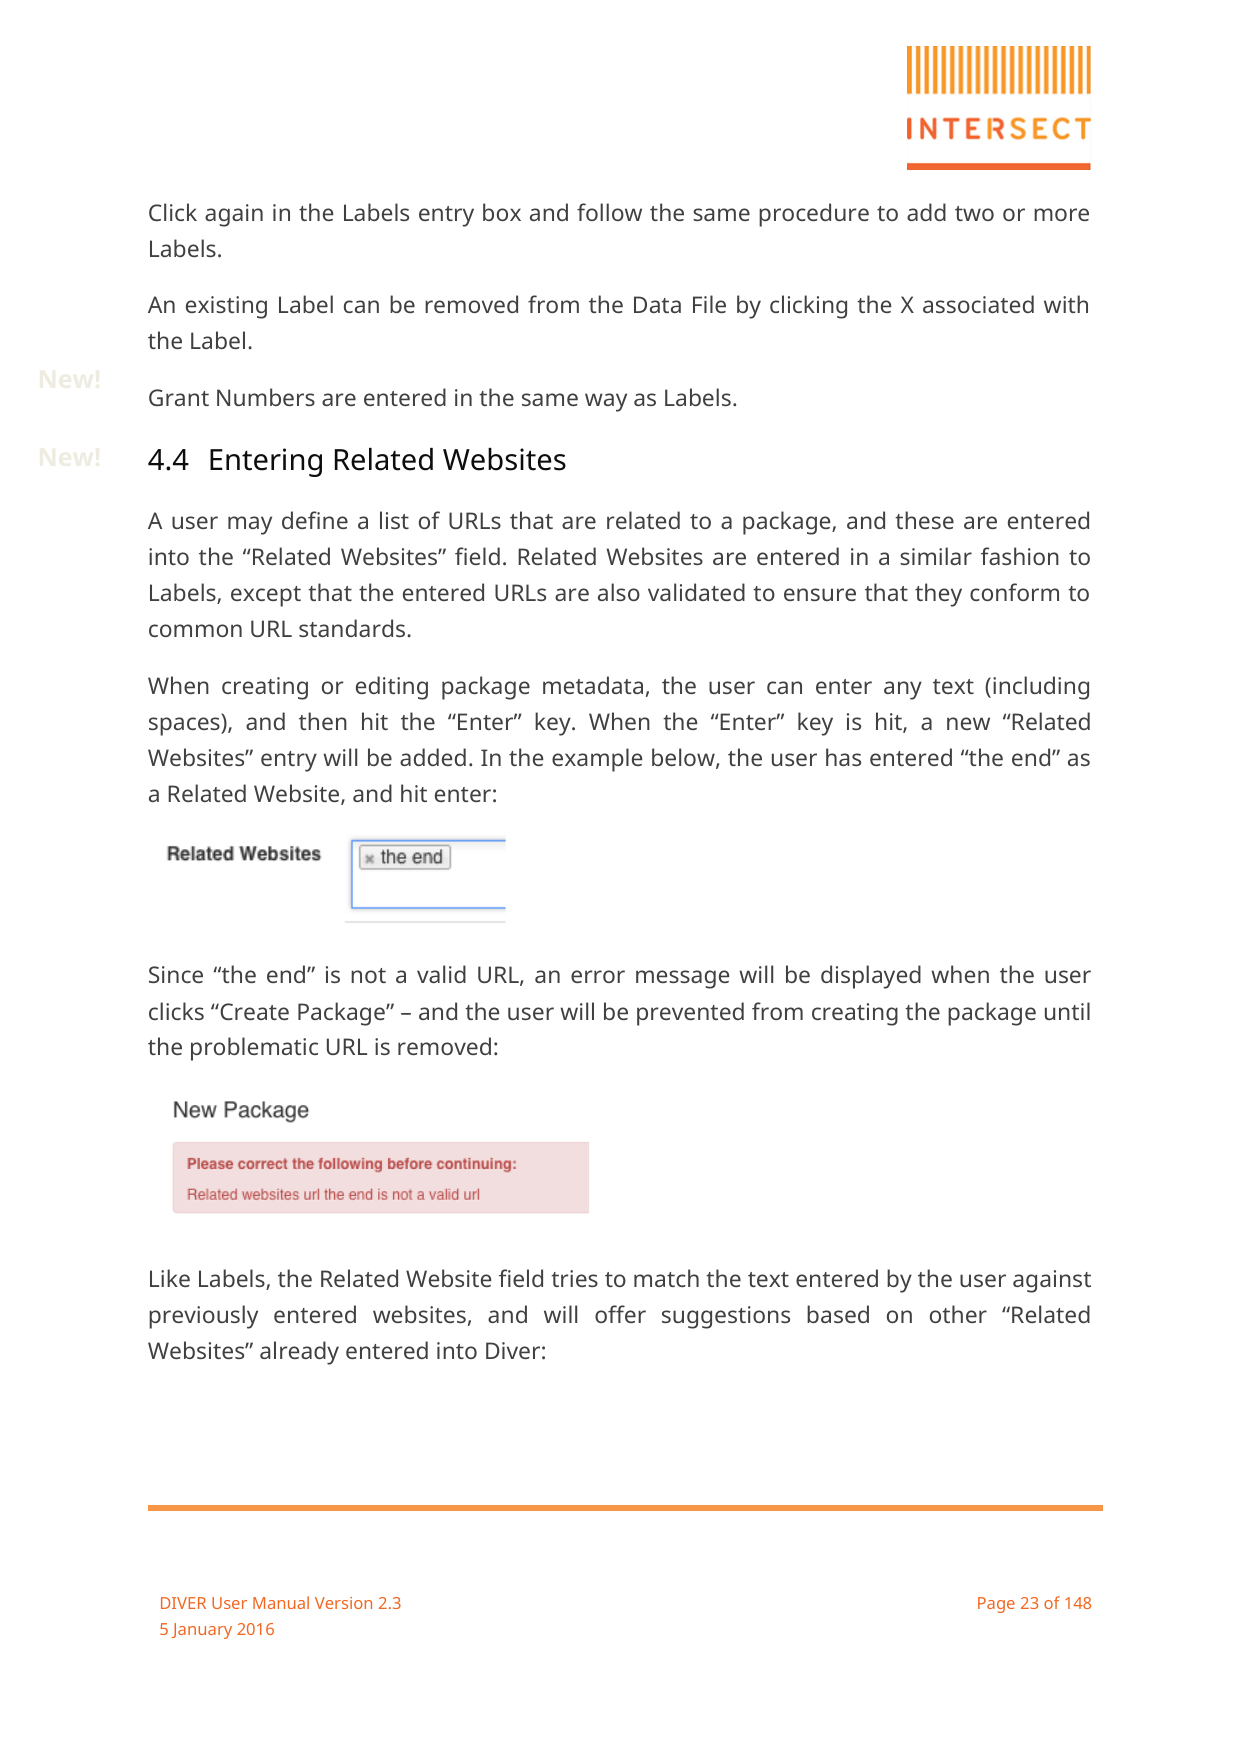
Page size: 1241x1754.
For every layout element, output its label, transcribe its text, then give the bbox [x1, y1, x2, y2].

text An existing Label can be removed from the Data File by clicking the X associated with the Label. [148, 289, 1092, 356]
text Click again in the Labels entry box and follow the same procedure to add two or more Labels. [148, 197, 1092, 264]
picture [905, 44, 1093, 172]
text Grant Numbers are entered in the same way as Labels. [148, 382, 1092, 413]
text A user may define a list of URLs that are related to a package, and these are entered into the “Related Websites” field. Related Websites are entered in a similar fashion to Labels, except that the entered URLs are also validated to ensure that they conform to common URL standards. [148, 505, 1092, 644]
picture [147, 1088, 590, 1238]
text Like Labels, the Related Website field tries to match the text entered by the user against previously entered websites, and will offer suggestions based on other “Related Websites” already entered into Diver: [148, 1263, 1092, 1366]
subtitle Entering Related Websites [148, 439, 1092, 478]
text When creating or editing package metadata, the user can enter any text (including spaces), and then hit the “Enter” key. When the “Enter” key is hit, a new “Related Websites” entry will be added. In the example below, the user has entered “the end” as a Related Website, and hit enter: [148, 670, 1092, 809]
text Since “the end” is not a valid URL, an error message will be displayed when the user clicks “Create Package” – and the user will be prevented from creating the package until the problematic URL is removed: [148, 959, 1092, 1063]
picture [147, 834, 506, 934]
